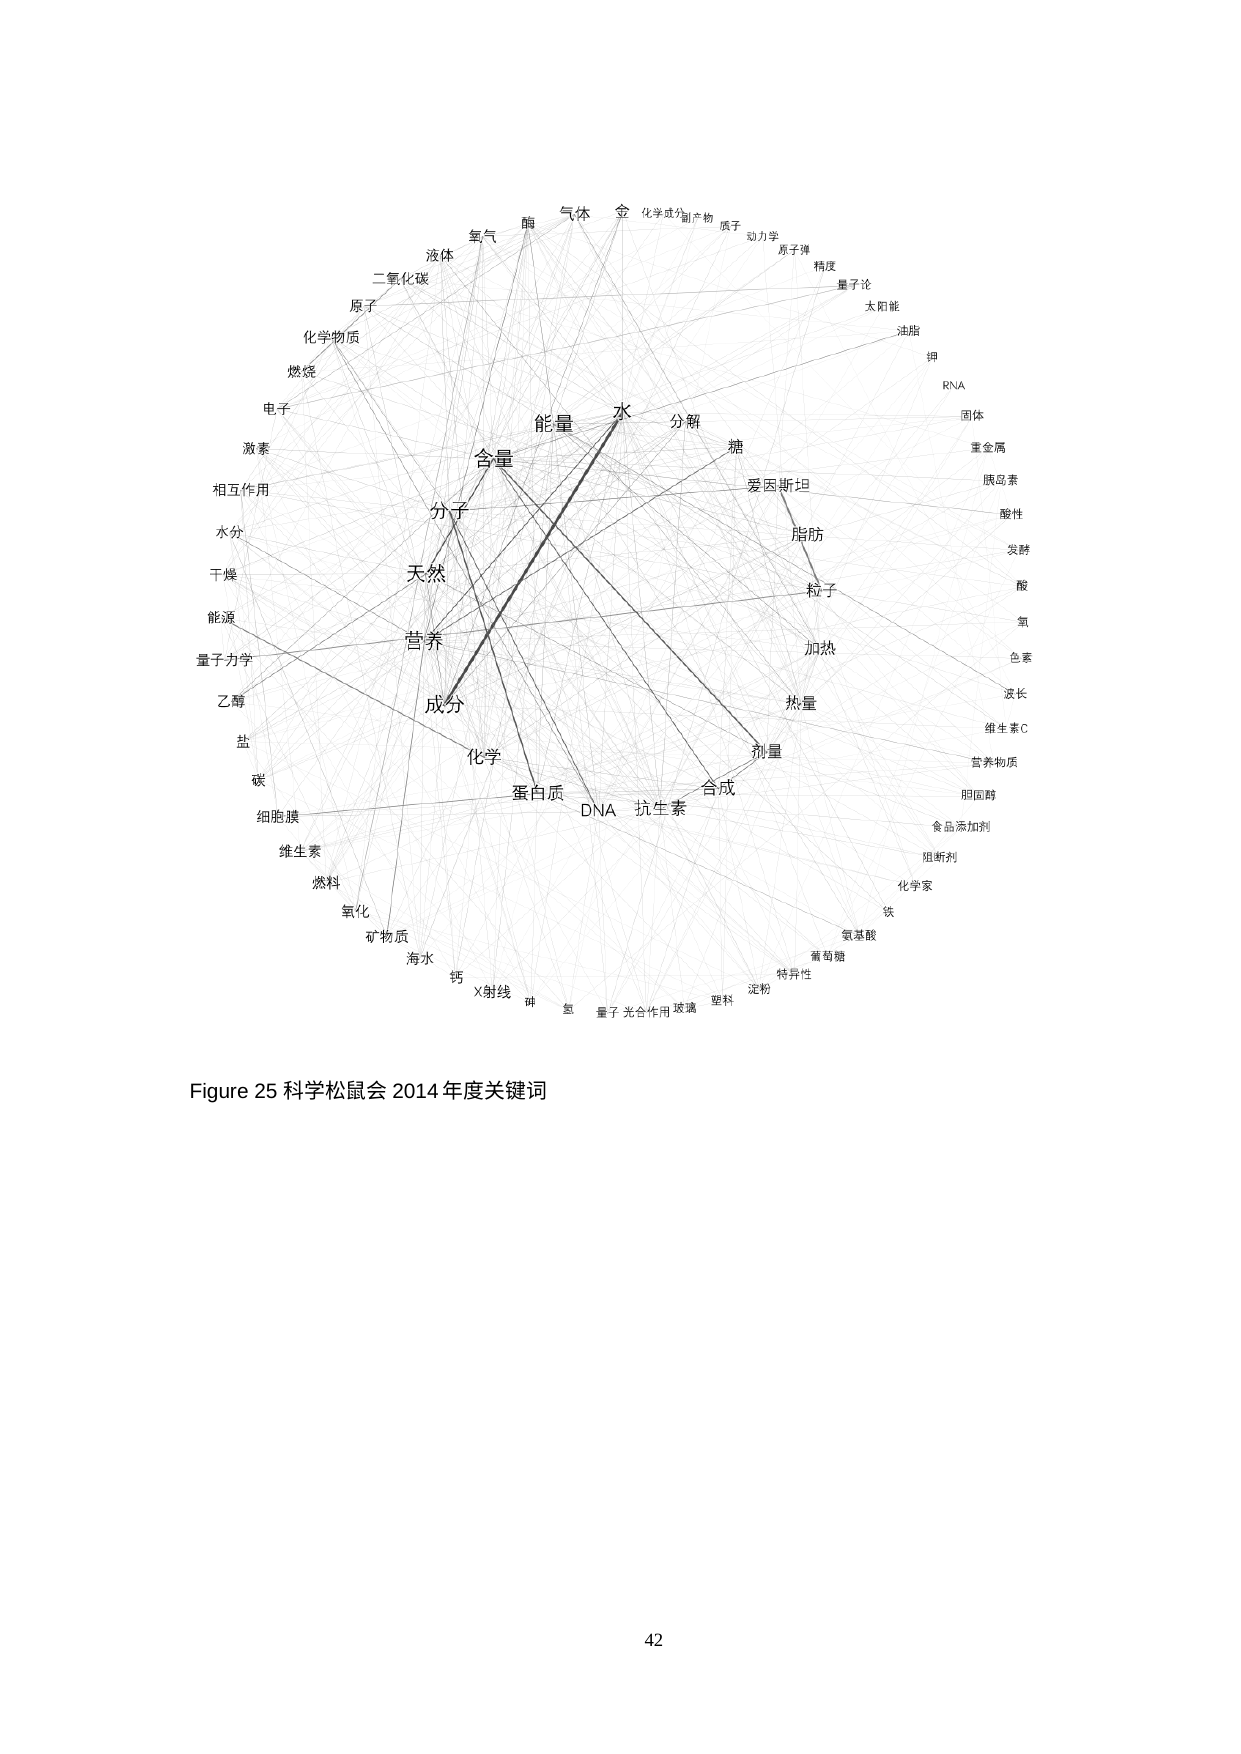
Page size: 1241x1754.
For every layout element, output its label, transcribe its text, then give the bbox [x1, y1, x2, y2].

picture [189, 179, 1055, 1045]
